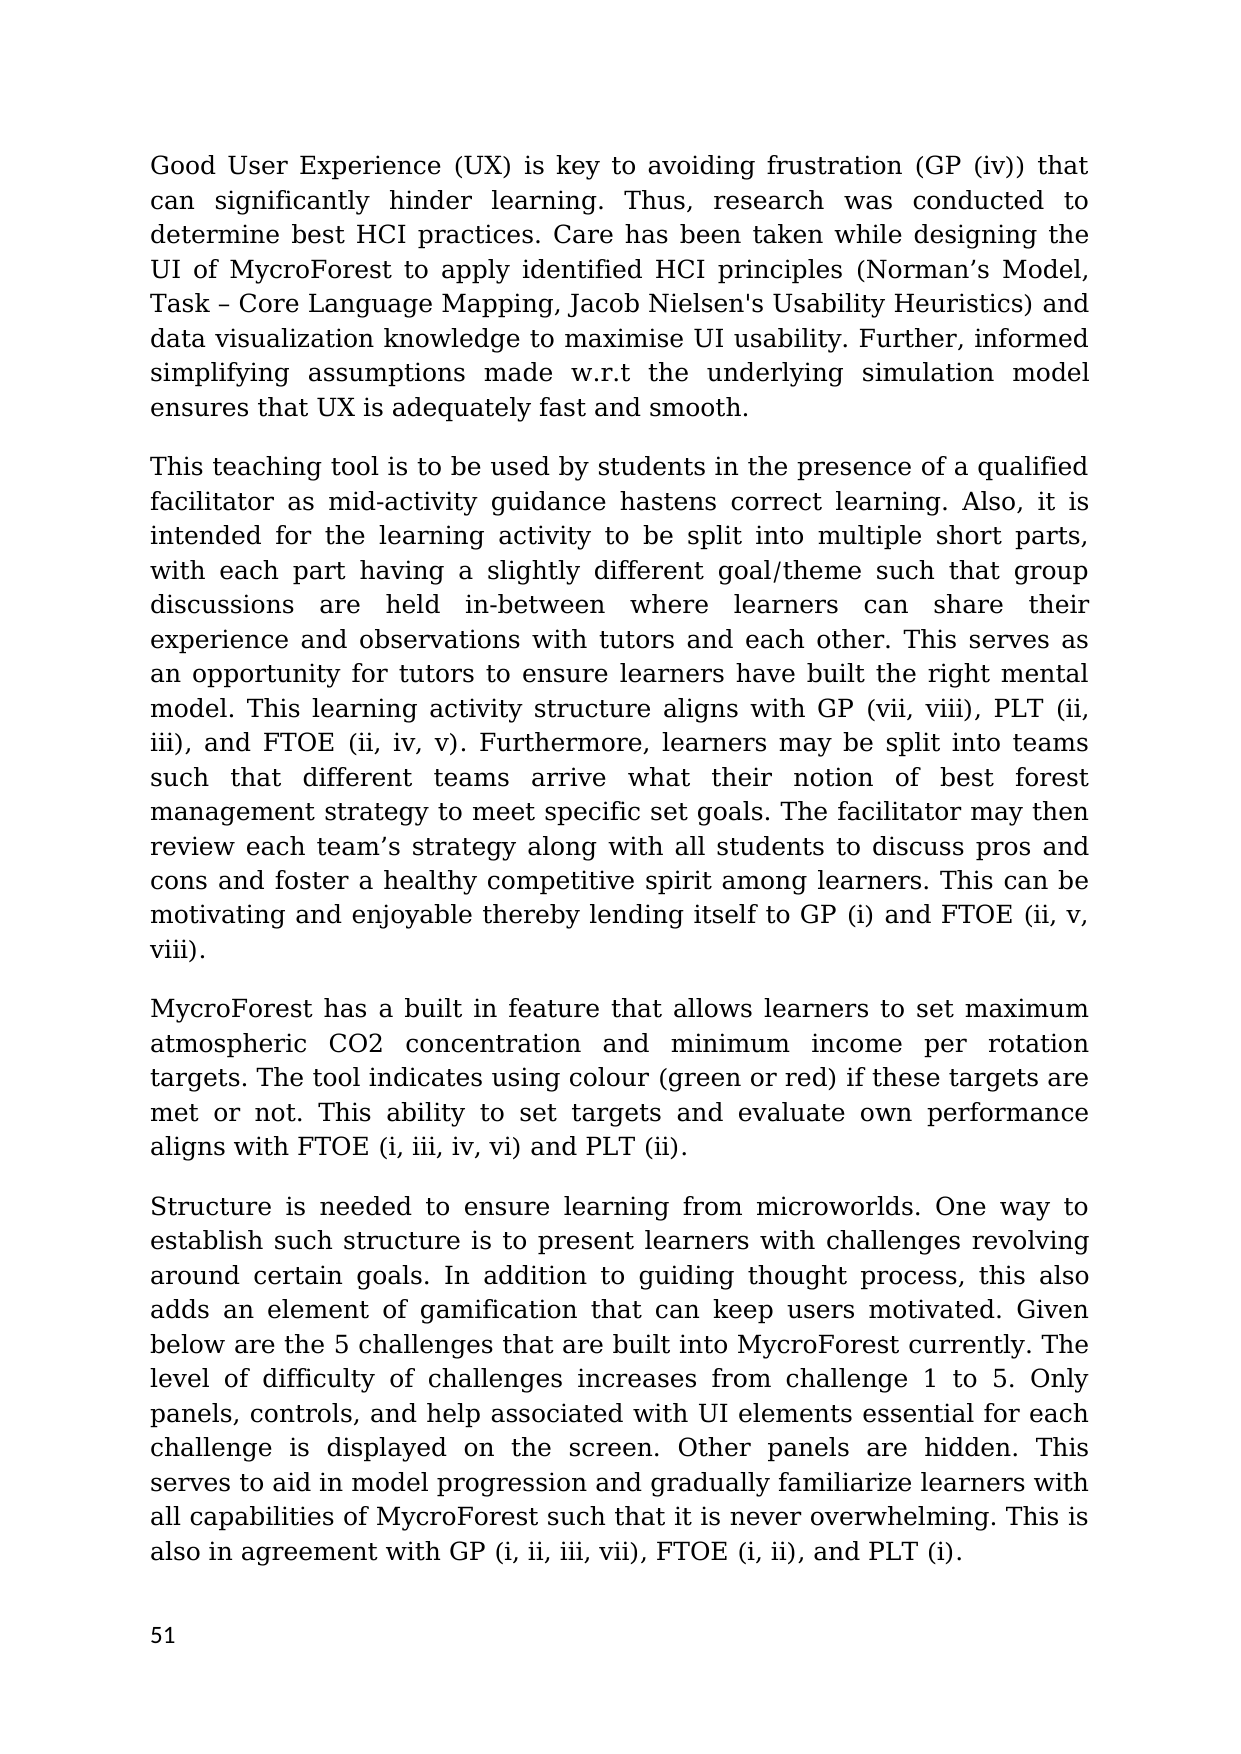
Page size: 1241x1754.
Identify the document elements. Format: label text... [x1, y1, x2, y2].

text Structure is needed to ensure learning from microworlds. One way to establish such structure is to present learners with challenges revolving around certain goals. In addition to guiding thought process, this also adds an element of gamification that can keep users motivated. Given below are the 5 challenges that are built into MycroForest currently. The level of difficulty of challenges increases from challenge 1 to 5. Only panels, controls, and help associated with UI elements essential for each challenge is displayed on the screen. Other panels are hidden. This serves to aid in model progression and gradually familiarize learners with all capabilities of MycroForest such that it is never overwhelming. This is also in agreement with GP (i, ii, iii, vii), FTOE (i, ii), and PLT (i). [150, 1190, 1090, 1565]
text Good User Experience (UX) is key to avoiding frustration (GP (iv)) that can significantly hinder learning. Thus, research was conducted to determine best HCI practices. Care has been taken while designing the UI of MycroForest to apply identified HCI principles (Norman’s Model, Task – Core Language Mapping, Jacob Nielsen's Usability Heuristics) and data visualization knowledge to maximise UI usability. Further, informed simplifying assumptions made w.r.t the underlying simulation model ensures that UX is adequately fast and smooth. [150, 150, 1090, 421]
text This teaching tool is to be used by students in the presence of a qualified facilitator as mid-activity guidance hastens correct learning. Also, it is intended for the learning activity to be split into multiple short parts, with each part having a slightly different goal/theme such that group discussions are held in-between where learners can share their experience and observations with tutors and each other. This serves as an opportunity for tutors to ensure learners have built the right mental model. This learning activity structure aligns with GP (vii, viii), PLT (ii, iii), and FTOE (ii, iv, v). Furthermore, learners may be split into teams such that different teams arrive what their notion of best forest management strategy to meet specific set goals. The facilitator may then review each team’s strategy along with all students to discuss pros and cons and foster a healthy competitive spirit among learners. This can be motivating and enjoyable thereby lending itself to GP (i) and FTOE (ii, v, viii). [150, 451, 1090, 963]
text MycroForest has a built in feature that allows learners to set maximum atmospheric CO2 concentration and minimum income per rotation targets. The tool indicates using colour (green or red) if these targets are met or not. This ability to set targets and evaluate own performance aligns with FTOE (i, iii, iv, vi) and PLT (ii). [150, 993, 1090, 1161]
